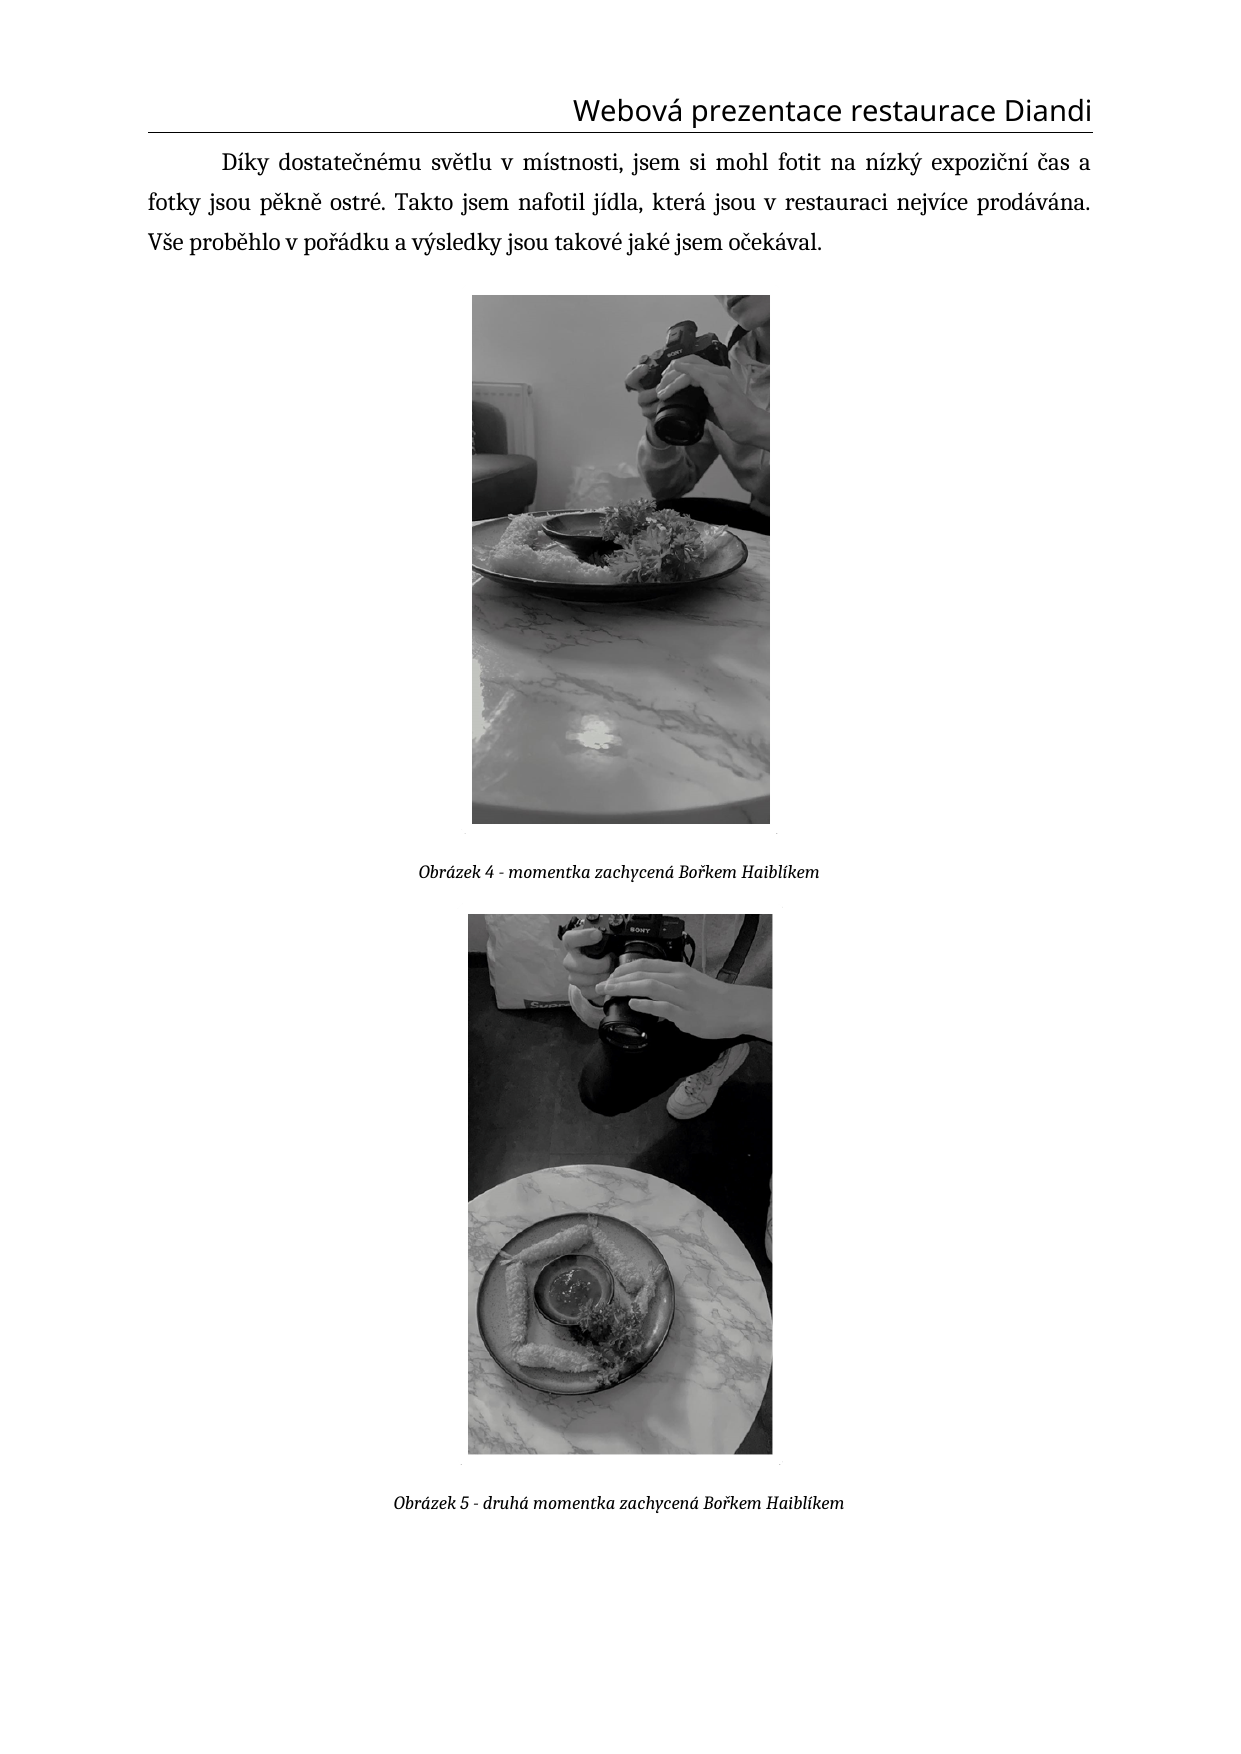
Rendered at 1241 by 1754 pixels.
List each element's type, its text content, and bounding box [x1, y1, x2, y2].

text Díky dostatečnému světlu v místnosti, jsem si mohl fotit na nízký expoziční čas a fotky jsou pěkně ostré. Takto jsem nafotil jídla, která jsou v restauraci nejvíce prodávána. Vše proběhlo v pořádku a výsledky jsou takové jaké jsem očekával. [148, 148, 1093, 257]
text Obrázek 4 - momentka zachycená Bořkem Haiblíkem [148, 861, 1093, 883]
picture [457, 903, 783, 1465]
text Obrázek 5 - druhá momentka zachycená Bořkem Haiblíkem [148, 1493, 1093, 1514]
picture [461, 285, 779, 834]
